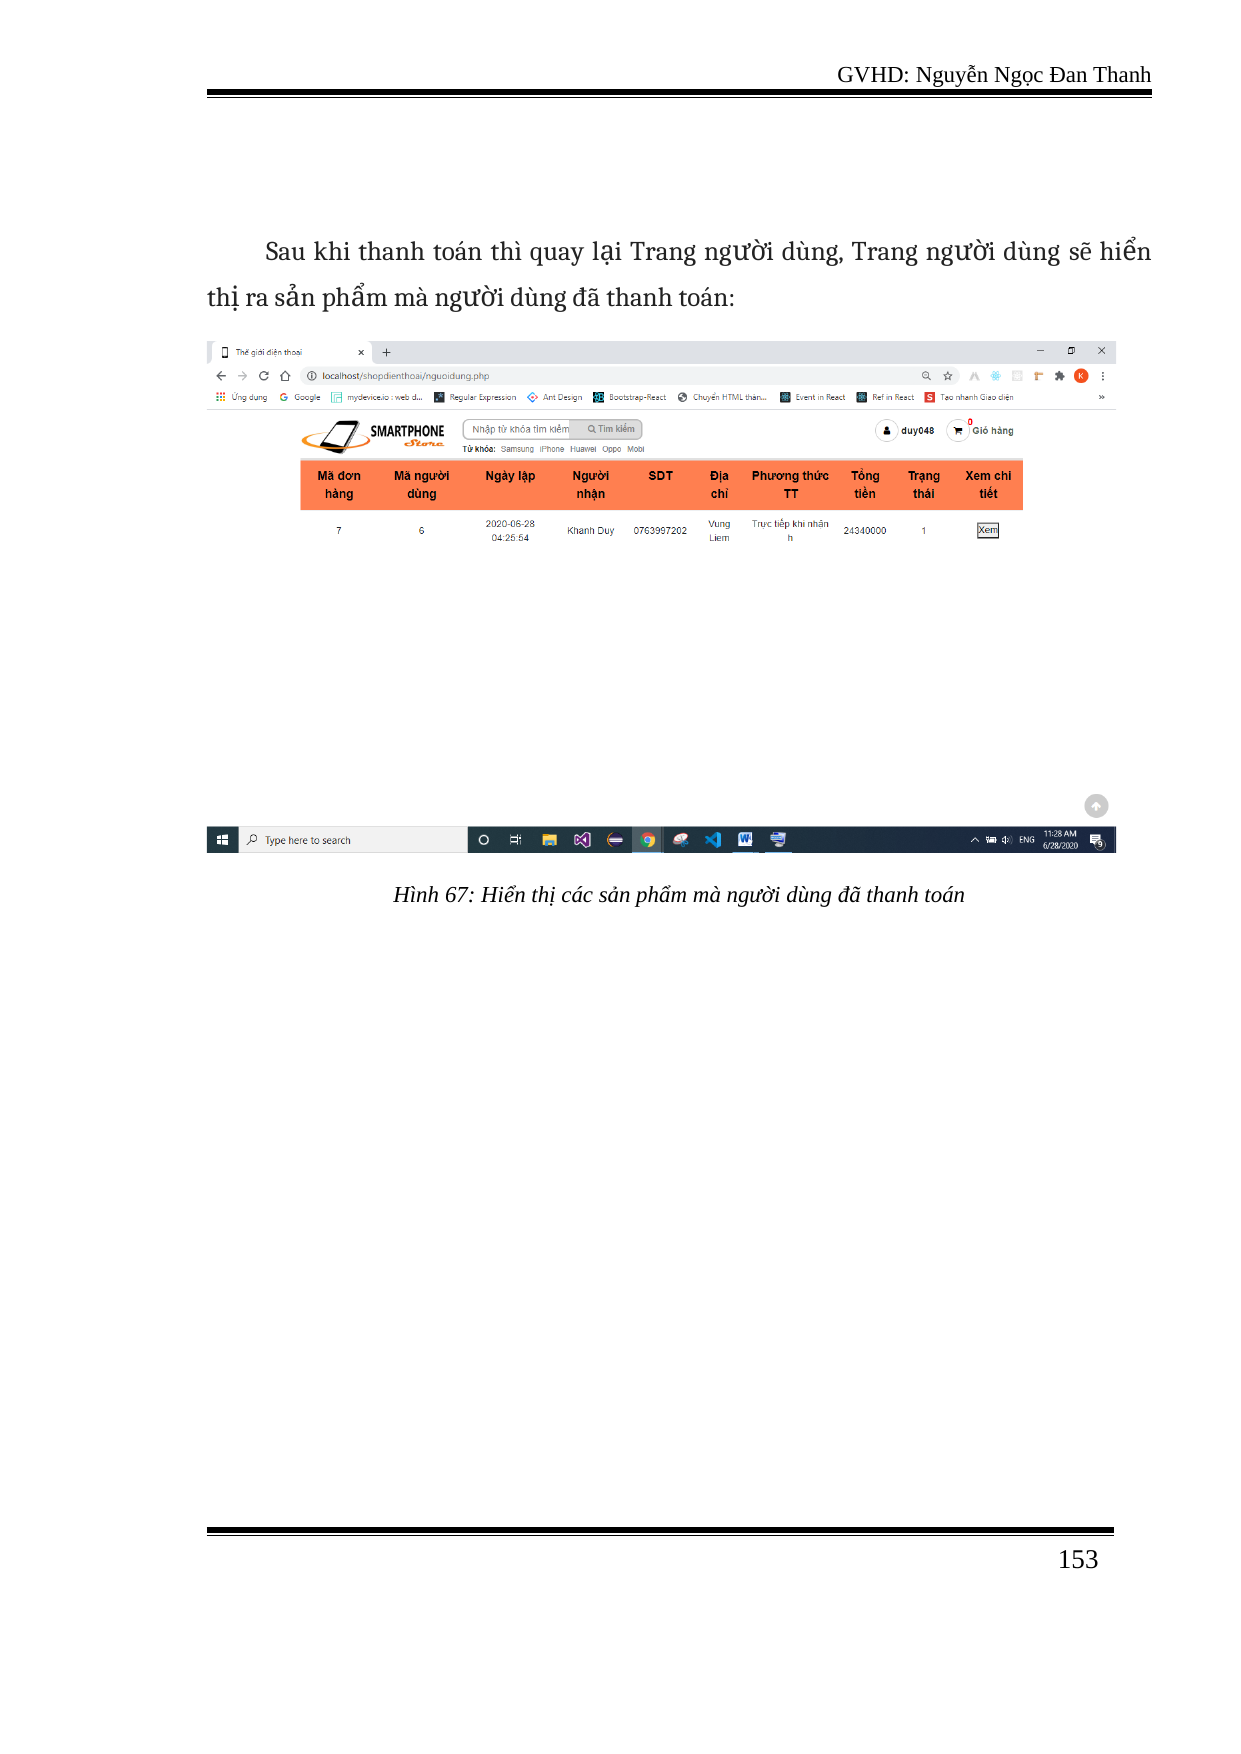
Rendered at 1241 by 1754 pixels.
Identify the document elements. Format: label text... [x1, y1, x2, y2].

picture [206, 341, 1117, 853]
text Sau khi thanh toán thì quay lại Trang người dùng, Trang người dùng sẽ hiển thị ra sản phẩm mà người dùng đã thanh toán: [207, 236, 1152, 313]
